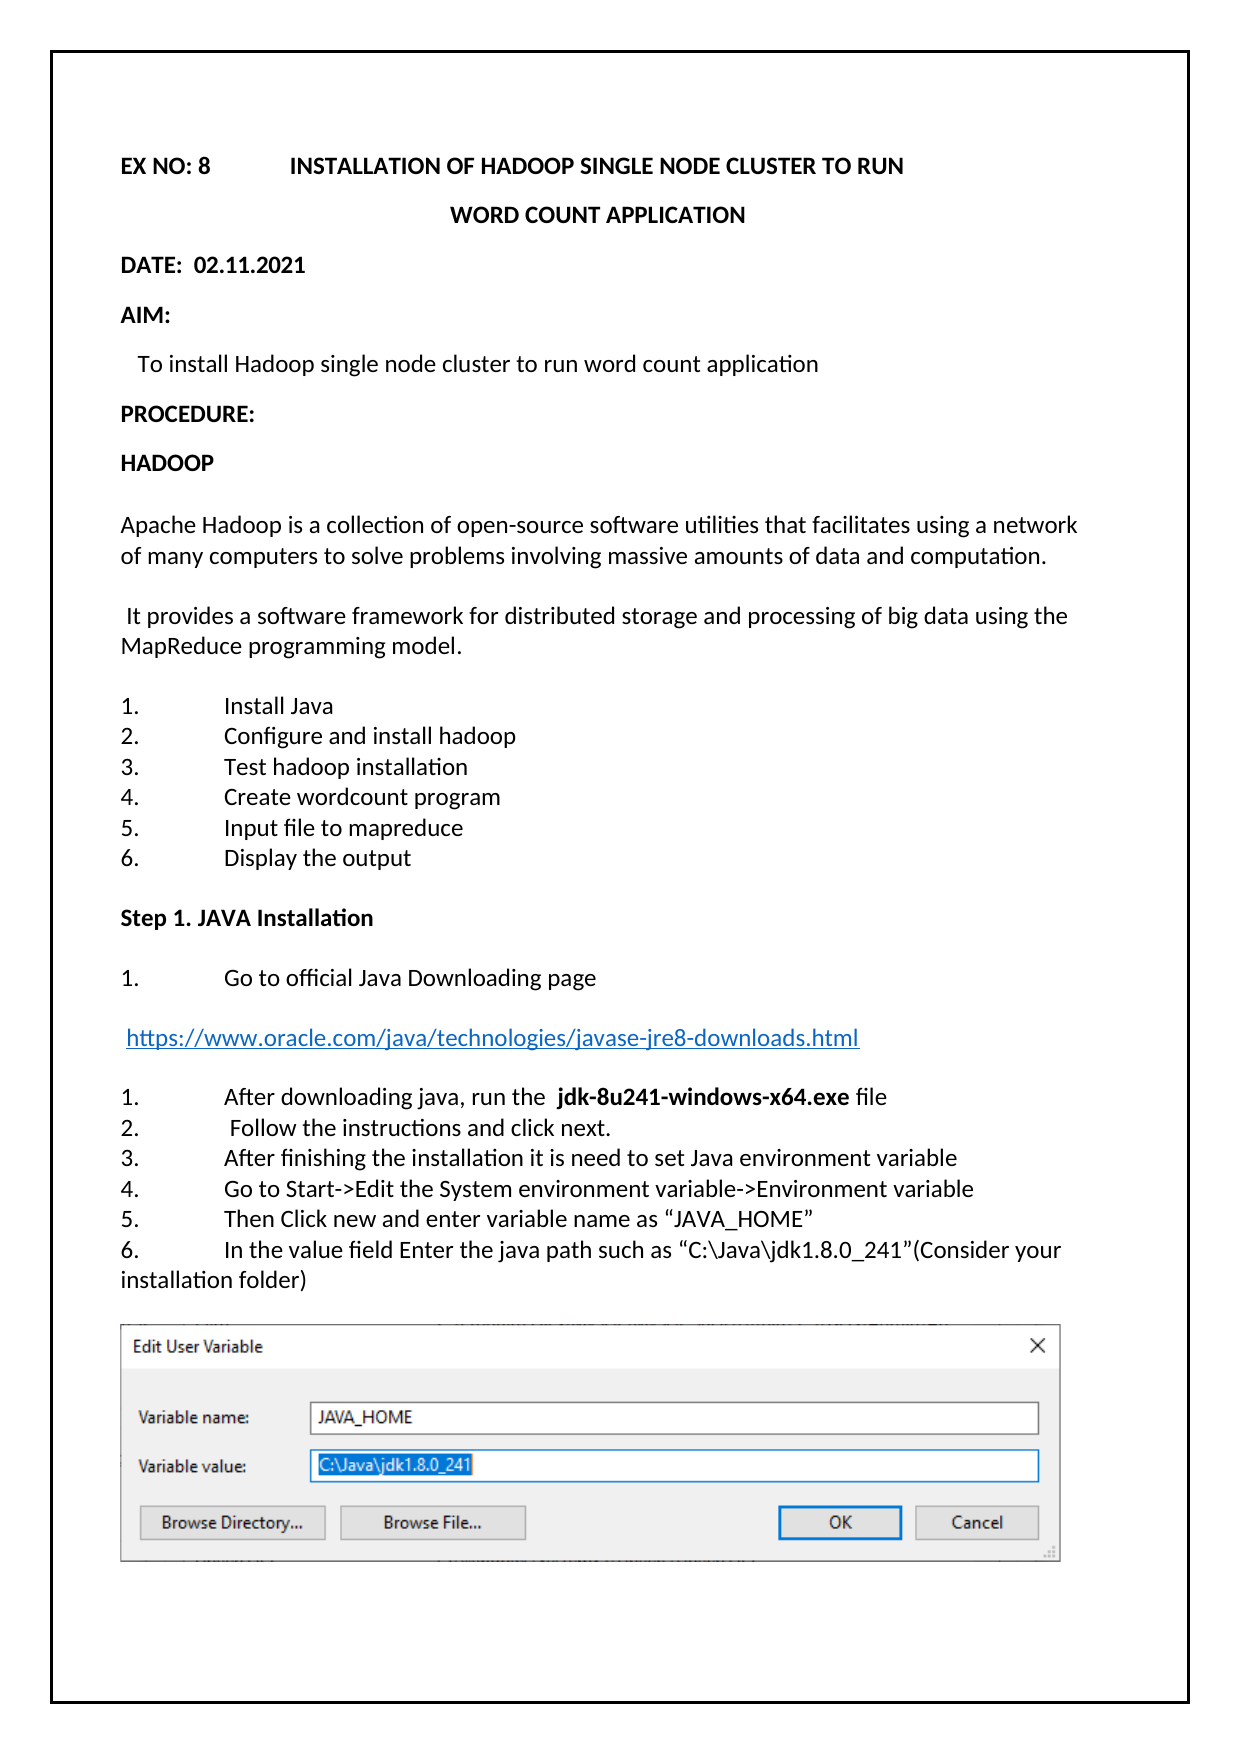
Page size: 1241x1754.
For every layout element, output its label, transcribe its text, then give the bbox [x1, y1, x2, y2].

text https://www.oracle.com/java/technologies/javase-jre8-downloads.html [120, 1022, 1090, 1052]
text HADOOP [120, 447, 1090, 478]
list Display the output [120, 843, 1090, 873]
text AIM: [120, 299, 1090, 329]
text It provides a software framework for distributed storage and processing of big data using the MapReduce programming model. [120, 600, 1090, 661]
picture [120, 1324, 1061, 1562]
text Step 1. JAVA Installation [120, 902, 1090, 933]
list After downloading java, run the jdk-8u241-windows-x64.exe file [120, 1081, 1090, 1112]
list Then Click new and enter variable name as “JAVA_HOME” [120, 1203, 1090, 1234]
text EX NO: 8 INSTALLATION OF HADOOP SINGLE NODE CLUSTER TO RUN [120, 150, 1090, 181]
list Go to Start->Edit the System environment variable->Environment variable [120, 1173, 1090, 1203]
list Test hadoop installation [120, 751, 1090, 782]
list Follow the instructions and click next. [120, 1112, 1090, 1142]
text DATE: 02.11.2021 [120, 249, 1090, 280]
text WORD COUNT APPLICATION [120, 199, 1090, 230]
list Input file to mapreduce [120, 812, 1090, 843]
text To install Hadoop single node cluster to run word count application [120, 348, 1090, 379]
list In the value field Enter the java path such as “C:\Java\jdk1.8.0_241”(Consider your installation folder) [120, 1234, 1090, 1295]
list Create wordcount program [120, 782, 1090, 812]
text PROCEDURE: [120, 398, 1090, 428]
list Go to official Java Downloading page [120, 962, 1090, 992]
text Apache Hadoop is a collection of open-source software utilities that facilitates using a network of many computers to solve problems involving massive amounts of data and computation. [120, 509, 1090, 571]
list After finishing the installation it is need to set Java environment variable [120, 1142, 1090, 1173]
list Install Java [120, 690, 1090, 721]
list Configure and install hadoop [120, 721, 1090, 751]
